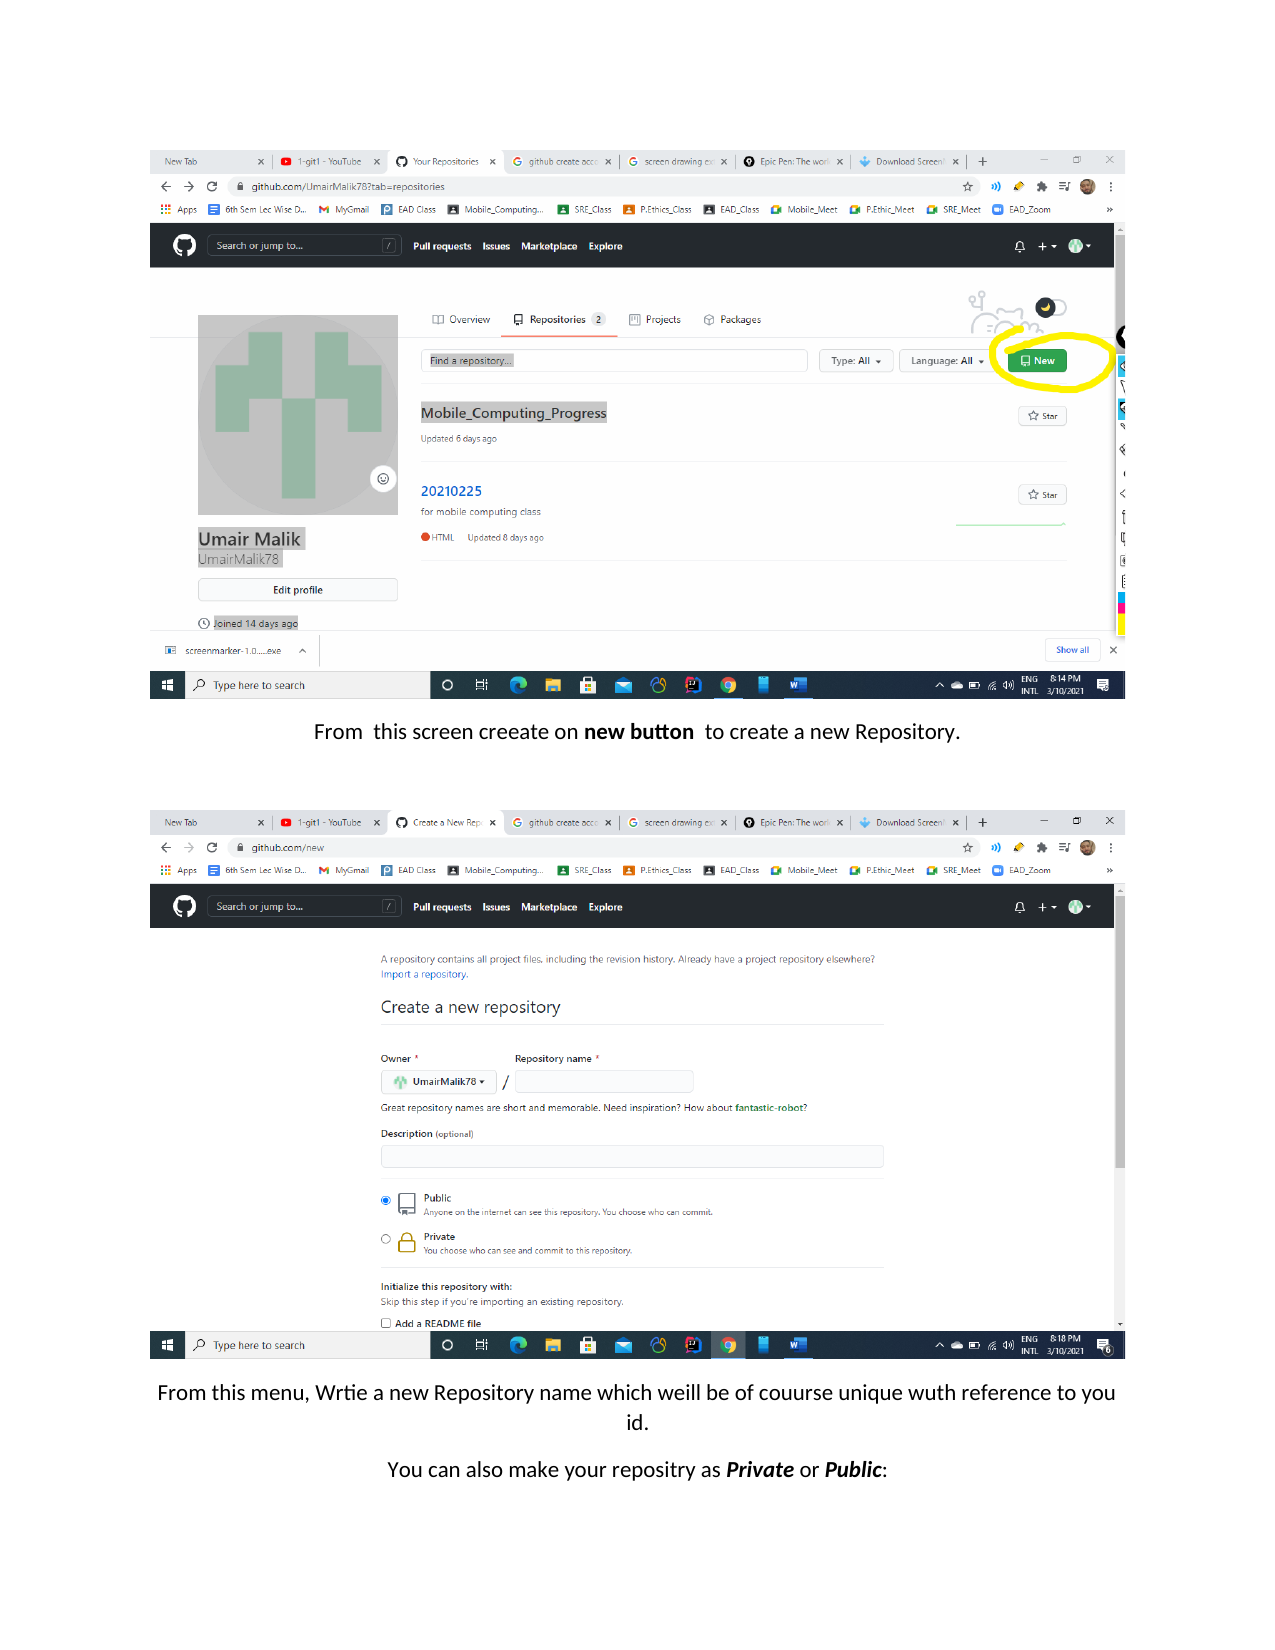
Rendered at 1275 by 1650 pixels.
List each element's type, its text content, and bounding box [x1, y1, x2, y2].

text You can also make your repositry as Private or Public: [150, 1455, 1125, 1483]
text From this menu, Wrtie a new Repository name which weill be of couurse unique wuth reference to you id. [150, 1378, 1125, 1436]
text From this screen creeate on new button to create a new Repository. [150, 717, 1125, 745]
picture [150, 150, 1125, 699]
picture [150, 810, 1125, 1359]
